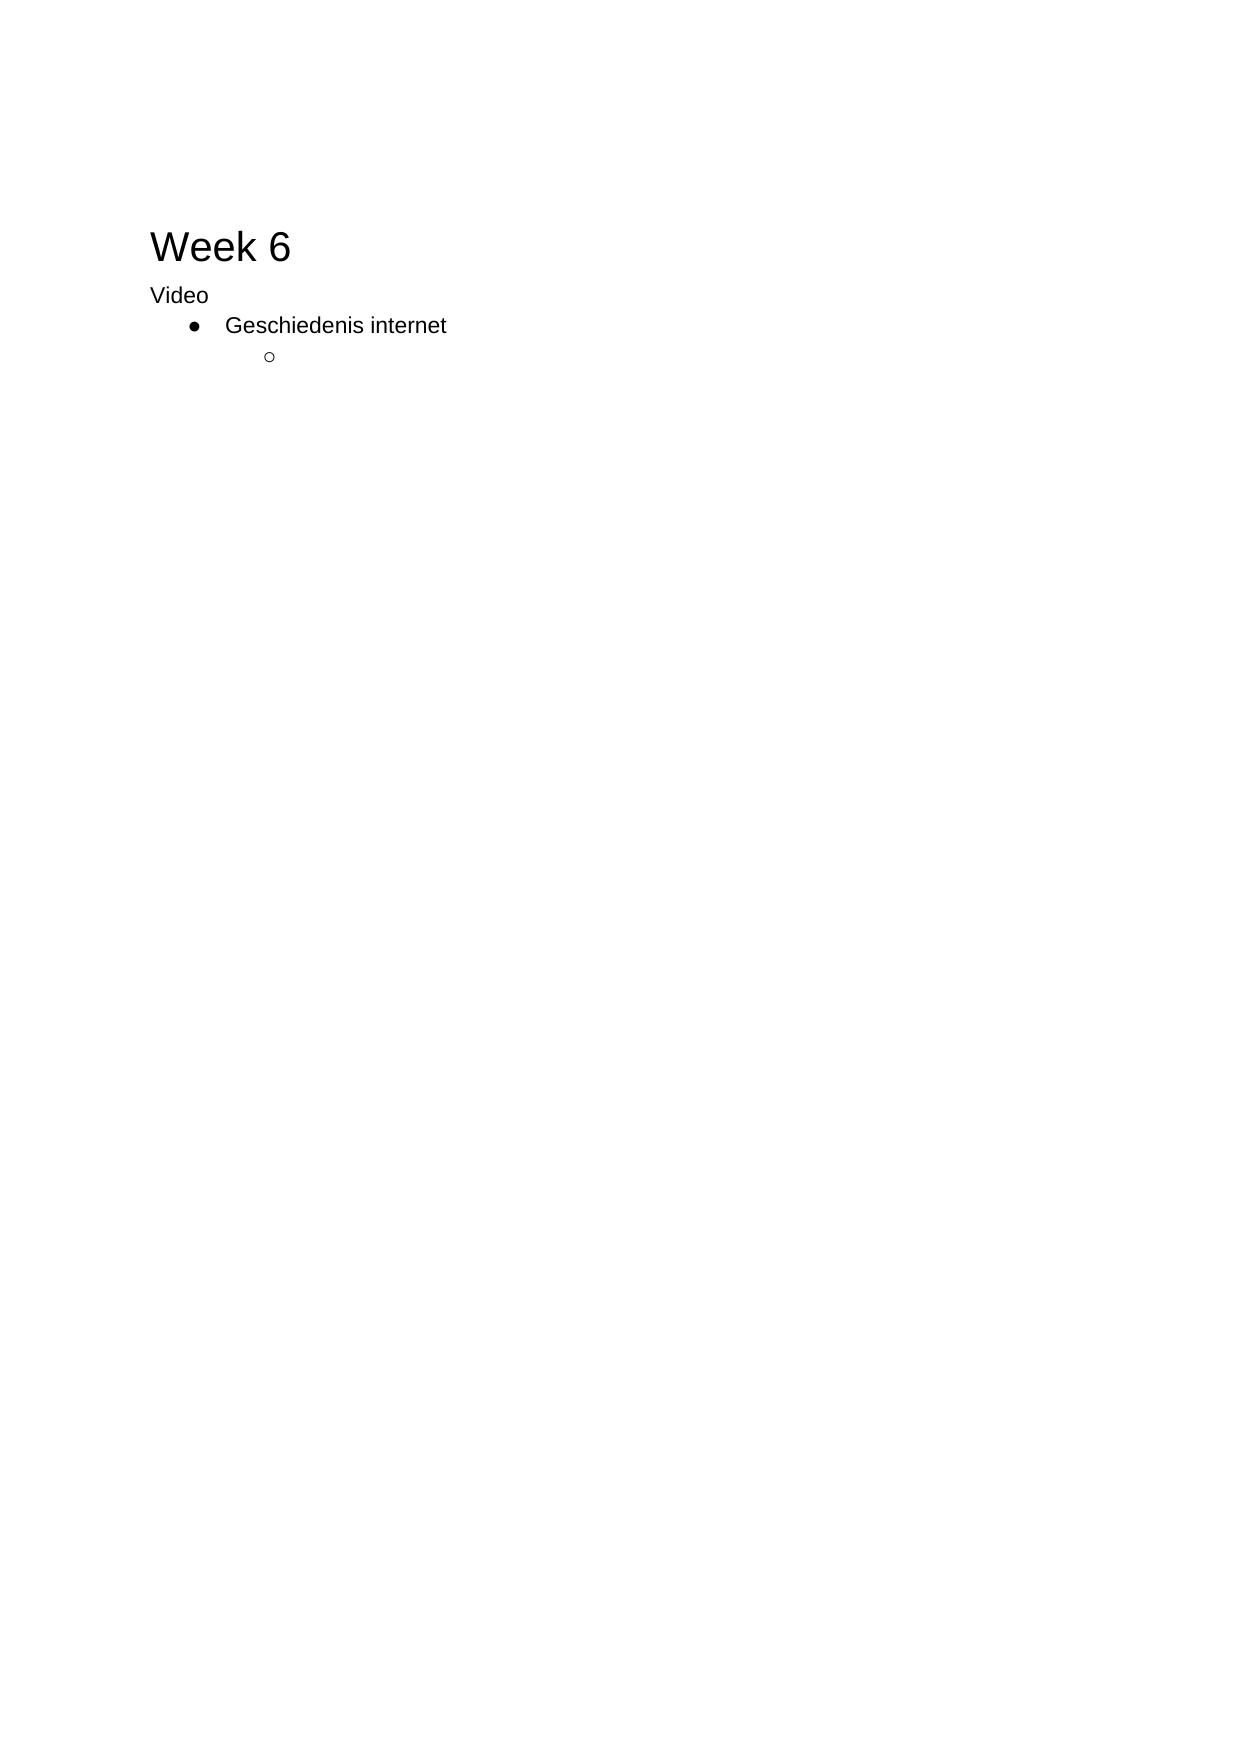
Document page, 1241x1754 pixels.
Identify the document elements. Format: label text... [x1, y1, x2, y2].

list Geschiedenis internet [187, 312, 1090, 339]
text Video [150, 282, 1090, 309]
subtitle Week 6 [150, 222, 1090, 270]
